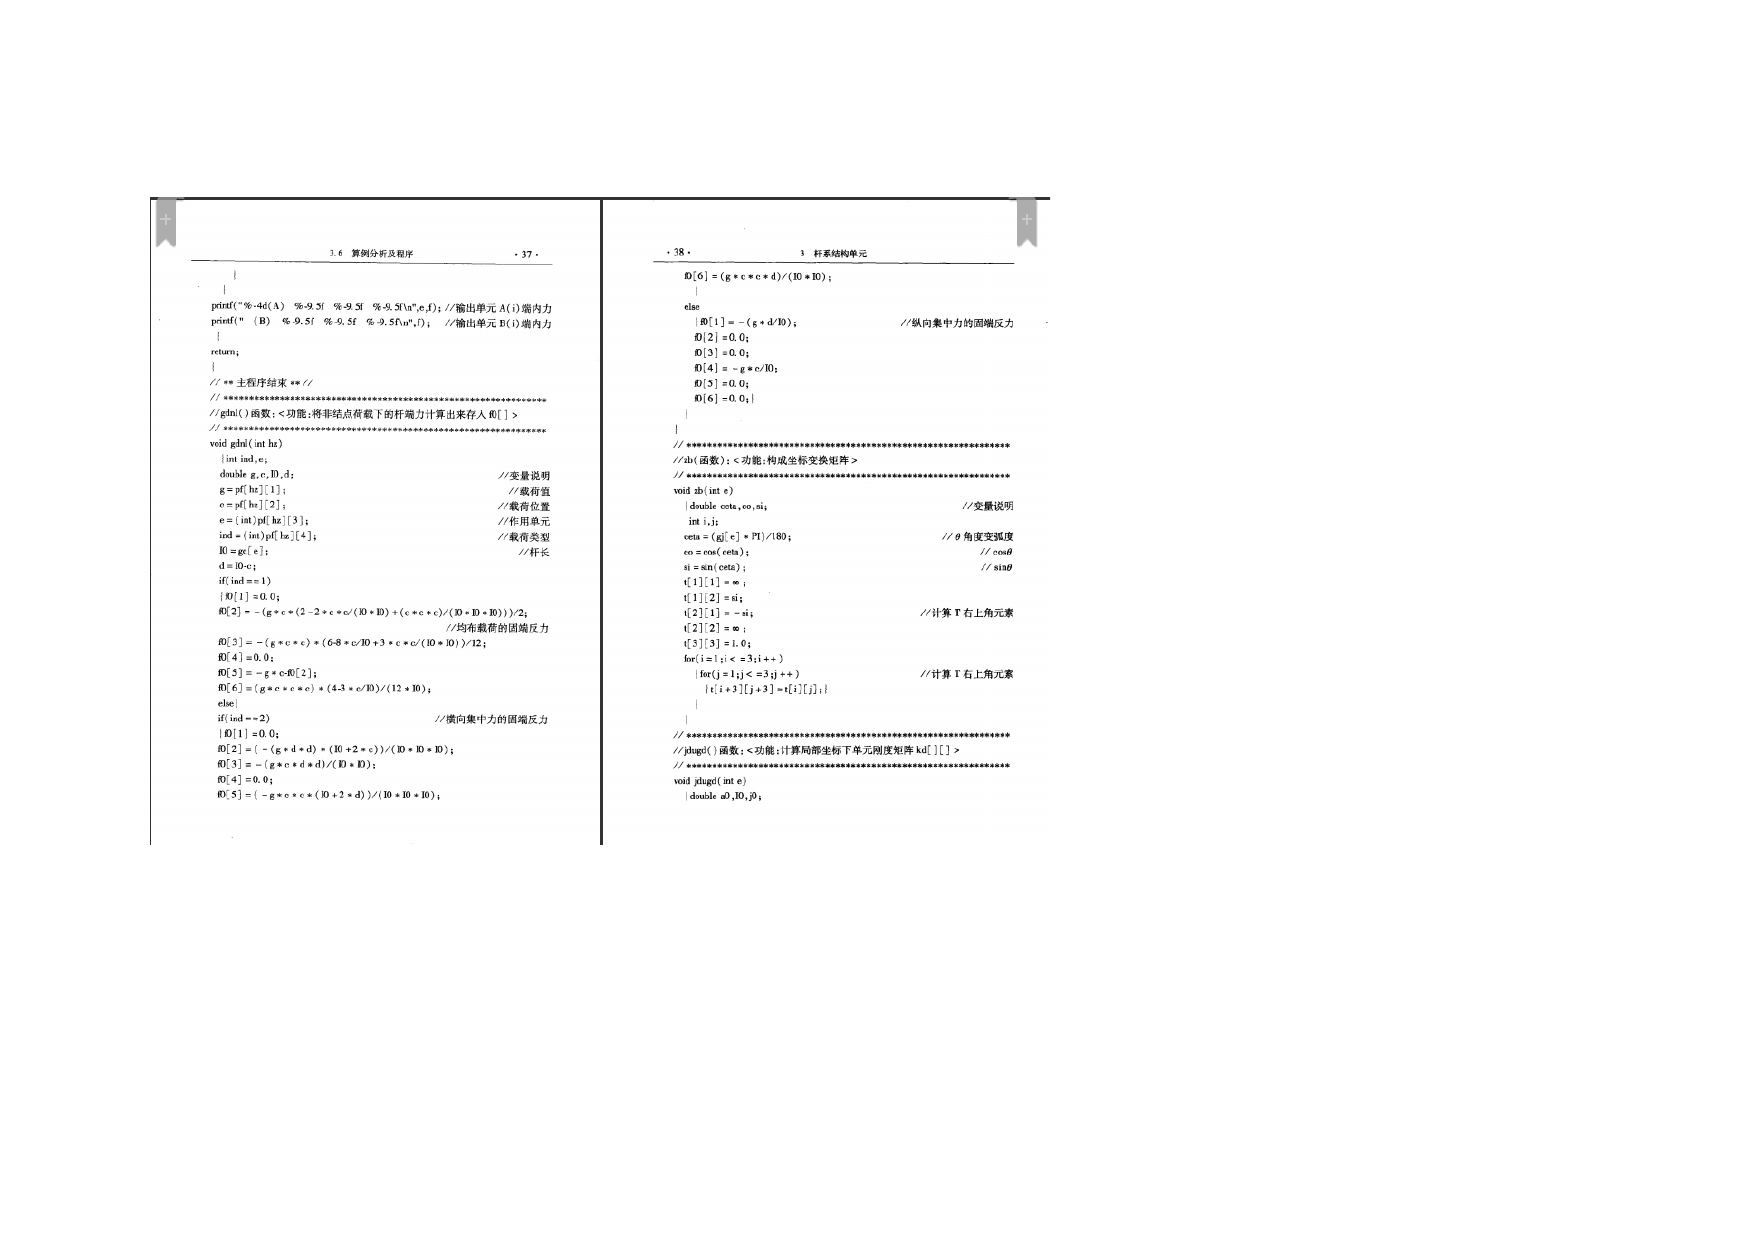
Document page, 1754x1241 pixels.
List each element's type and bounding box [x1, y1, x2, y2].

picture [150, 197, 1050, 845]
